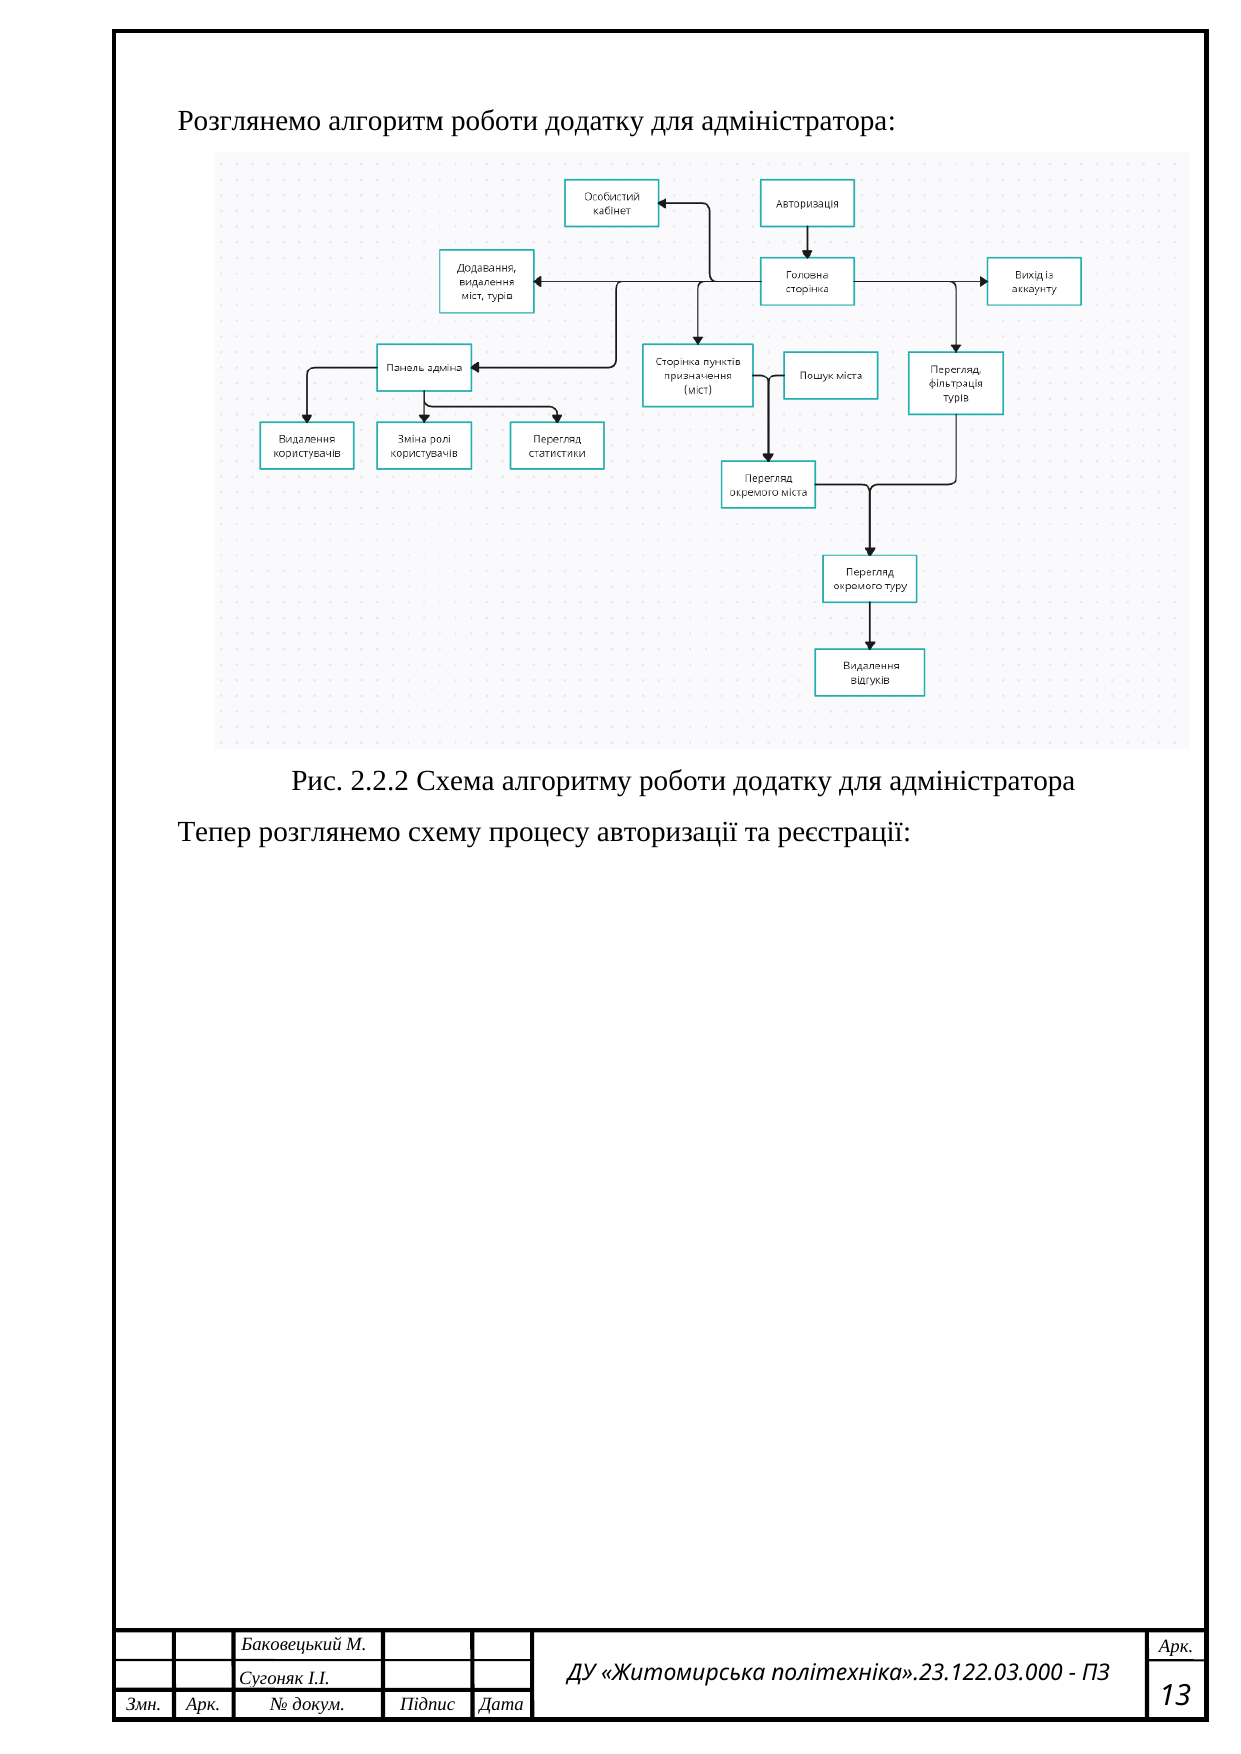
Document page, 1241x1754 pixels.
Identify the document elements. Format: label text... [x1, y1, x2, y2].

text Тепер розглянемо схему процесу авторизації та реєстрації: [177, 814, 1152, 847]
text Рис. 2.2.2 Схема алгоритму роботи додатку для адміністратора [177, 763, 1152, 797]
text Розглянемо алгоритм роботи додатку для адміністратора: [177, 103, 1152, 136]
picture [214, 152, 1190, 749]
